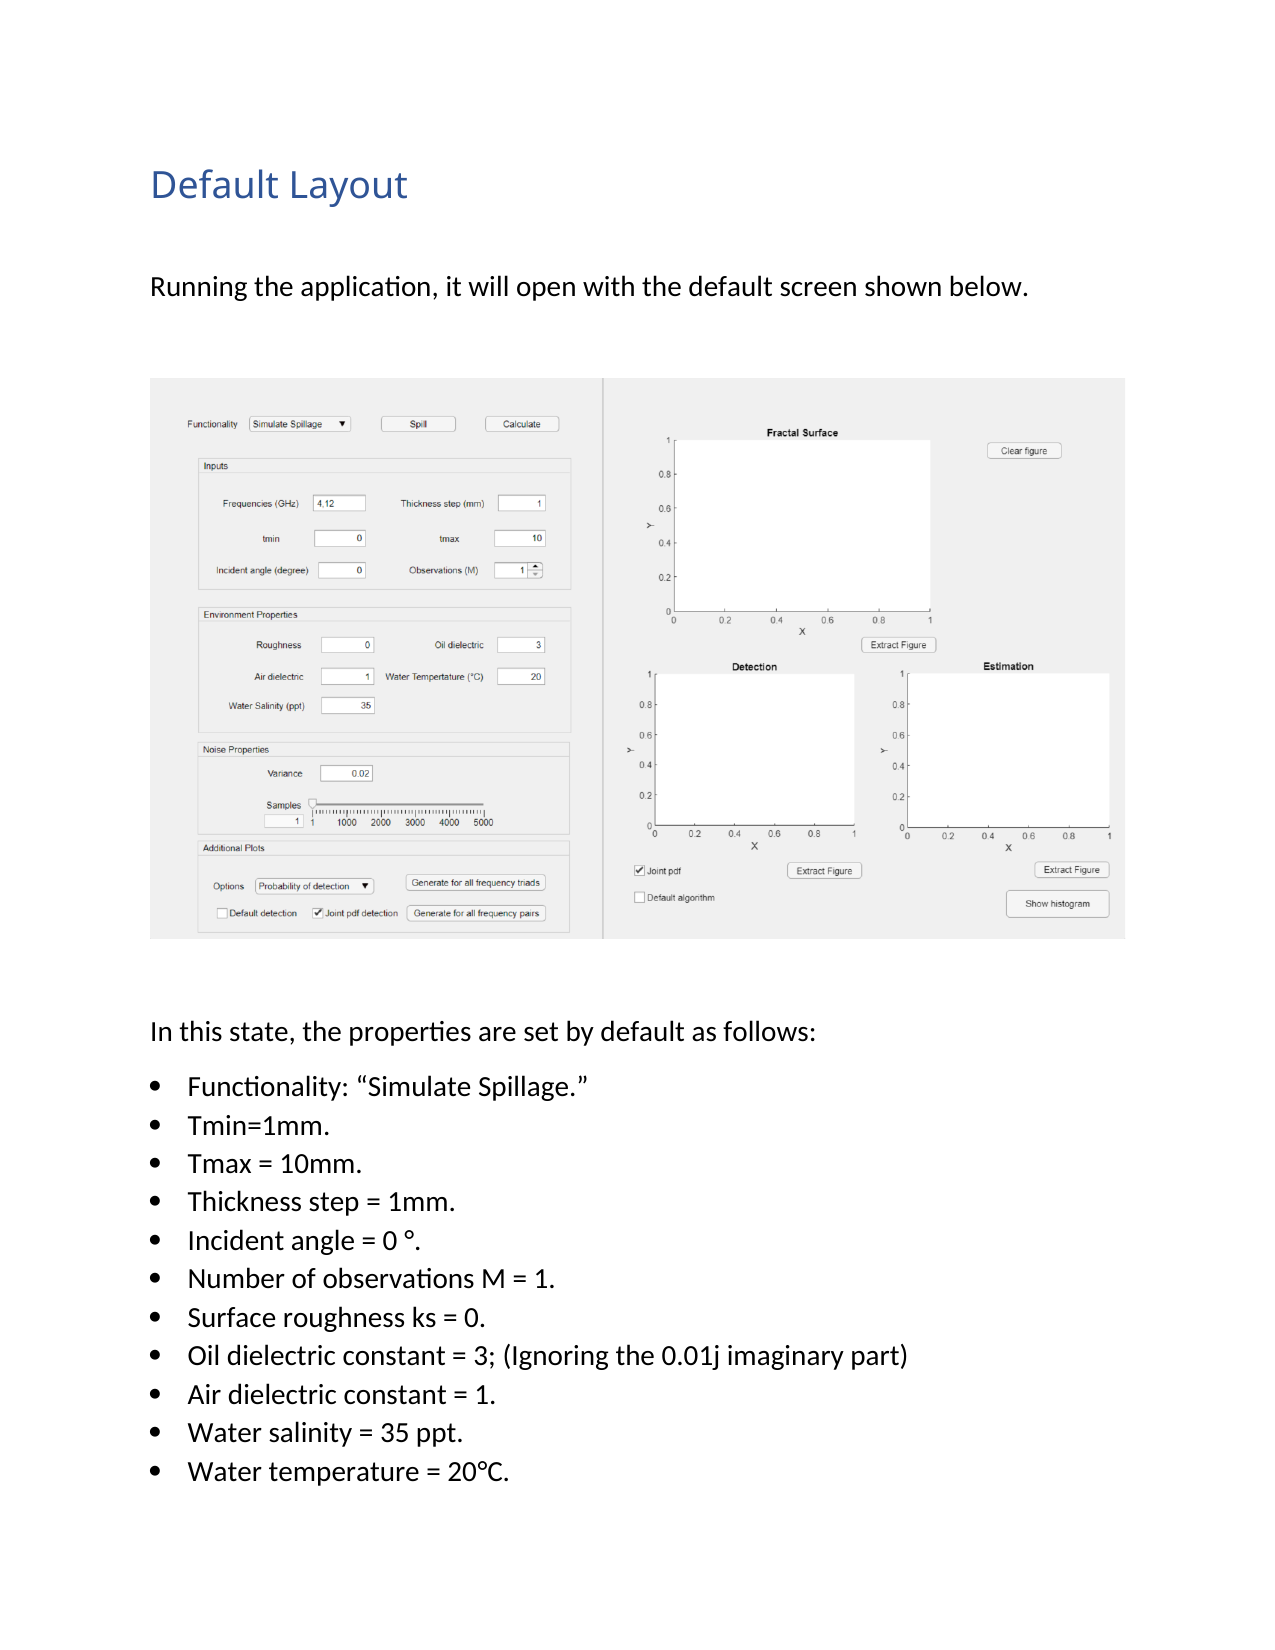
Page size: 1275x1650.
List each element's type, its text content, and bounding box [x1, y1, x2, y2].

list Functionality: “Simulate Spillage.” [150, 1068, 1125, 1104]
list Number of observations M = 1. [150, 1260, 1125, 1296]
text In this state, the properties are set by default as follows: [150, 1013, 1125, 1049]
list Thickness step = 1mm. [150, 1183, 1125, 1219]
subtitle Default Layout [150, 158, 1125, 209]
picture [150, 378, 1125, 939]
list Water salinity = 35 ppt. [150, 1414, 1125, 1450]
list Oil dielectric constant = 3; (Ignoring the 0.01j imaginary part) [150, 1337, 1125, 1373]
list Air dielectric constant = 1. [150, 1376, 1125, 1411]
list Incident angle = 0 °. [150, 1222, 1125, 1258]
list Tmin=1mm. [150, 1107, 1125, 1142]
list Surface roughness ks = 0. [150, 1299, 1125, 1334]
list Tmax = 10mm. [150, 1145, 1125, 1181]
text Running the application, it will open with the default screen shown below. [150, 268, 1125, 304]
list Water temperature = 20°C. [150, 1453, 1125, 1488]
